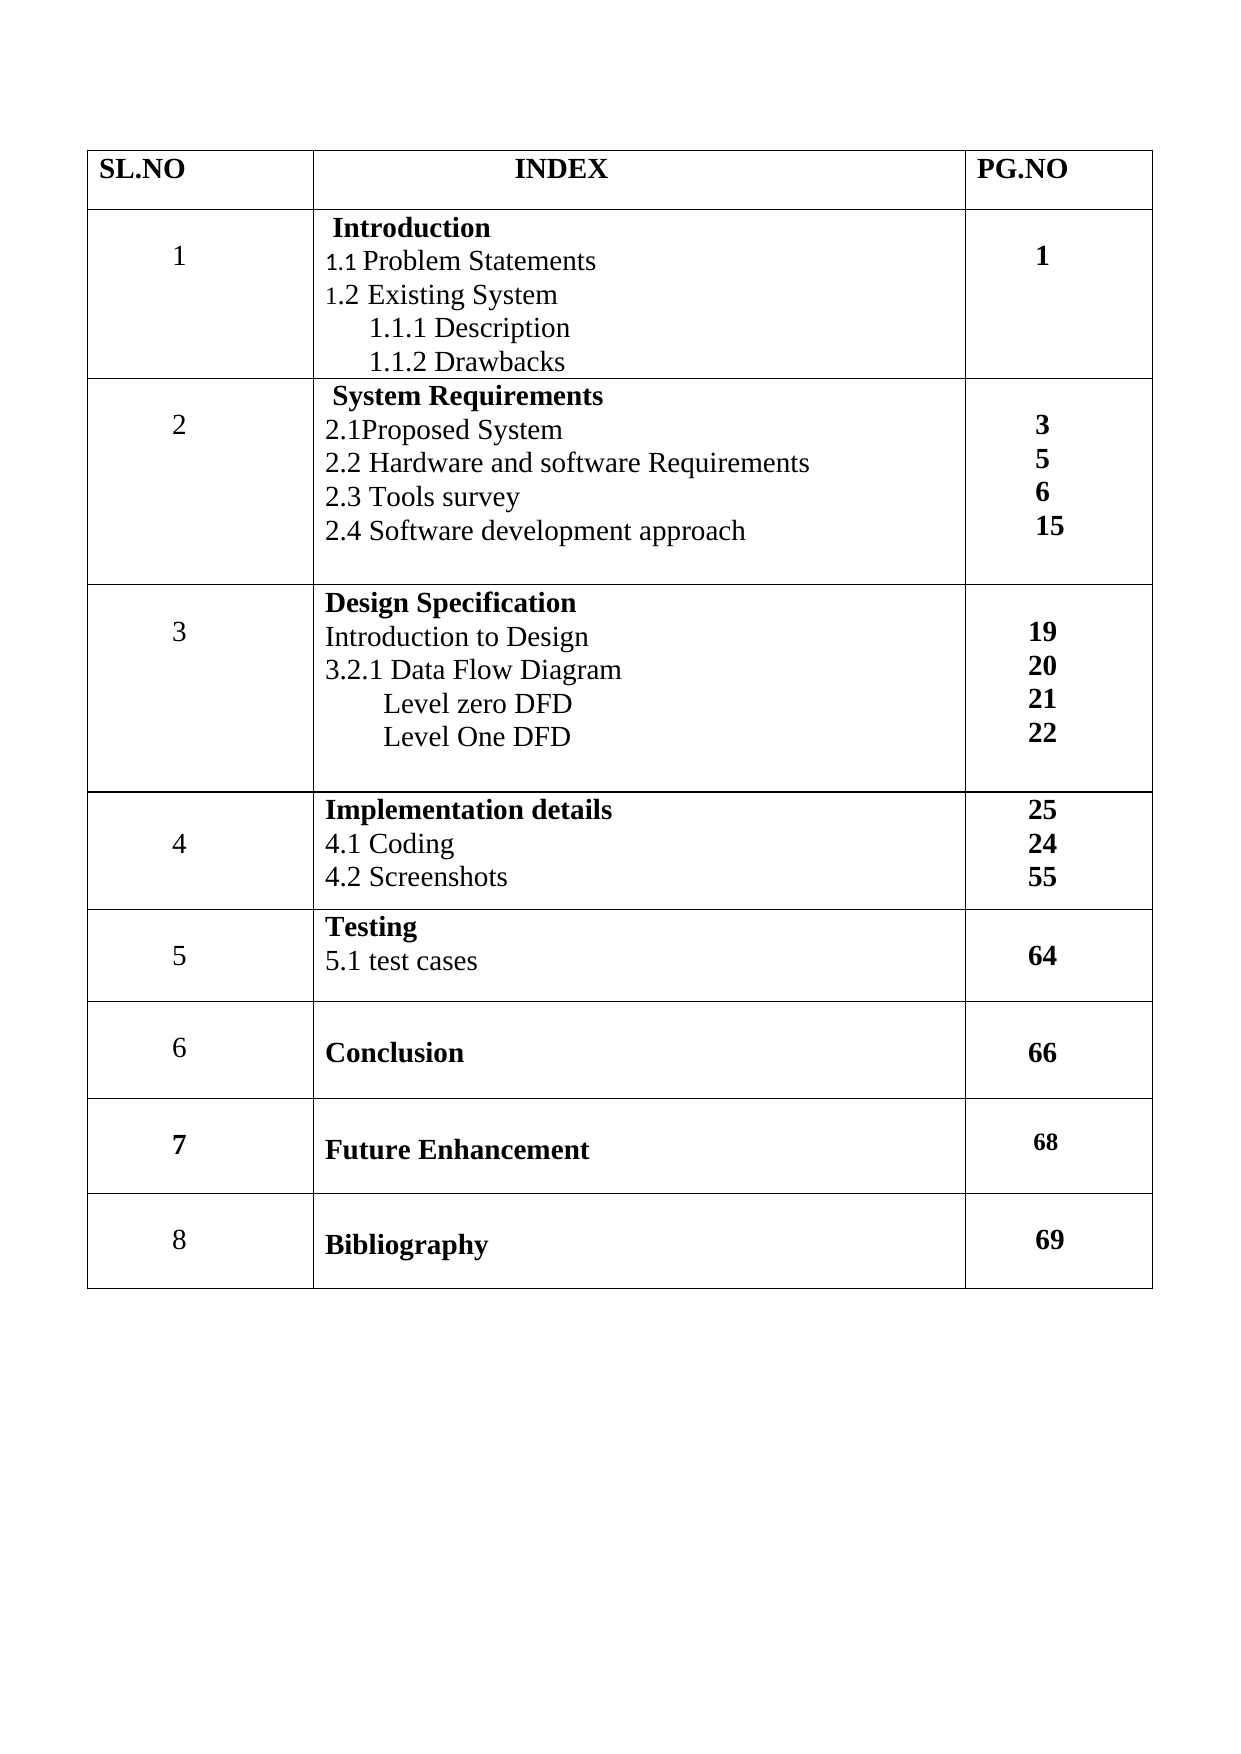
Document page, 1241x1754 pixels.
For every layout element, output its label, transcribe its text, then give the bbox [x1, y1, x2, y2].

table_header INDEX [314, 151, 965, 209]
table_cell 25 24 55 [966, 793, 1152, 908]
table_cell 6 [88, 1002, 313, 1097]
table_cell Implementation details 4.1 Coding 4.2 Screenshots [314, 793, 965, 908]
table_cell 3 5 6 15 [966, 379, 1152, 584]
table_cell 19 20 21 22 [966, 585, 1152, 791]
table_cell Future Enhancement [314, 1099, 965, 1193]
table_header SL.NO [88, 151, 313, 209]
table_cell Testing 5.1 test cases [314, 910, 965, 1001]
table_cell Conclusion [314, 1002, 965, 1097]
table_cell 1 [966, 210, 1152, 377]
table_cell 5 [88, 910, 313, 1001]
table_cell 8 [88, 1194, 313, 1288]
table_cell 69 [966, 1194, 1152, 1288]
table_cell Design Specification Introduction to Design 3.2.1 Data Flow Diagram Level zero DFD Level One DFD [314, 585, 965, 791]
table_cell 66 [966, 1002, 1152, 1097]
table_cell 7 [88, 1099, 313, 1193]
table_cell 64 [966, 910, 1152, 1001]
table_cell 68 [966, 1099, 1152, 1193]
table_cell 1 [88, 210, 313, 377]
table_cell Introduction Problem Statements 1.2 Existing System 1.1.1 Description 1.1.2 Drawbacks [314, 210, 965, 377]
table_cell 4 [88, 793, 313, 908]
table_cell 3 [88, 585, 313, 791]
table_cell System Requirements 2.1Proposed System 2.2 Hardware and software Requirements 2.3 Tools survey 2.4 Software development approach [314, 379, 965, 584]
table_header PG.NO [966, 151, 1152, 209]
table_cell Bibliography [314, 1194, 965, 1288]
table_cell 2 [88, 379, 313, 584]
